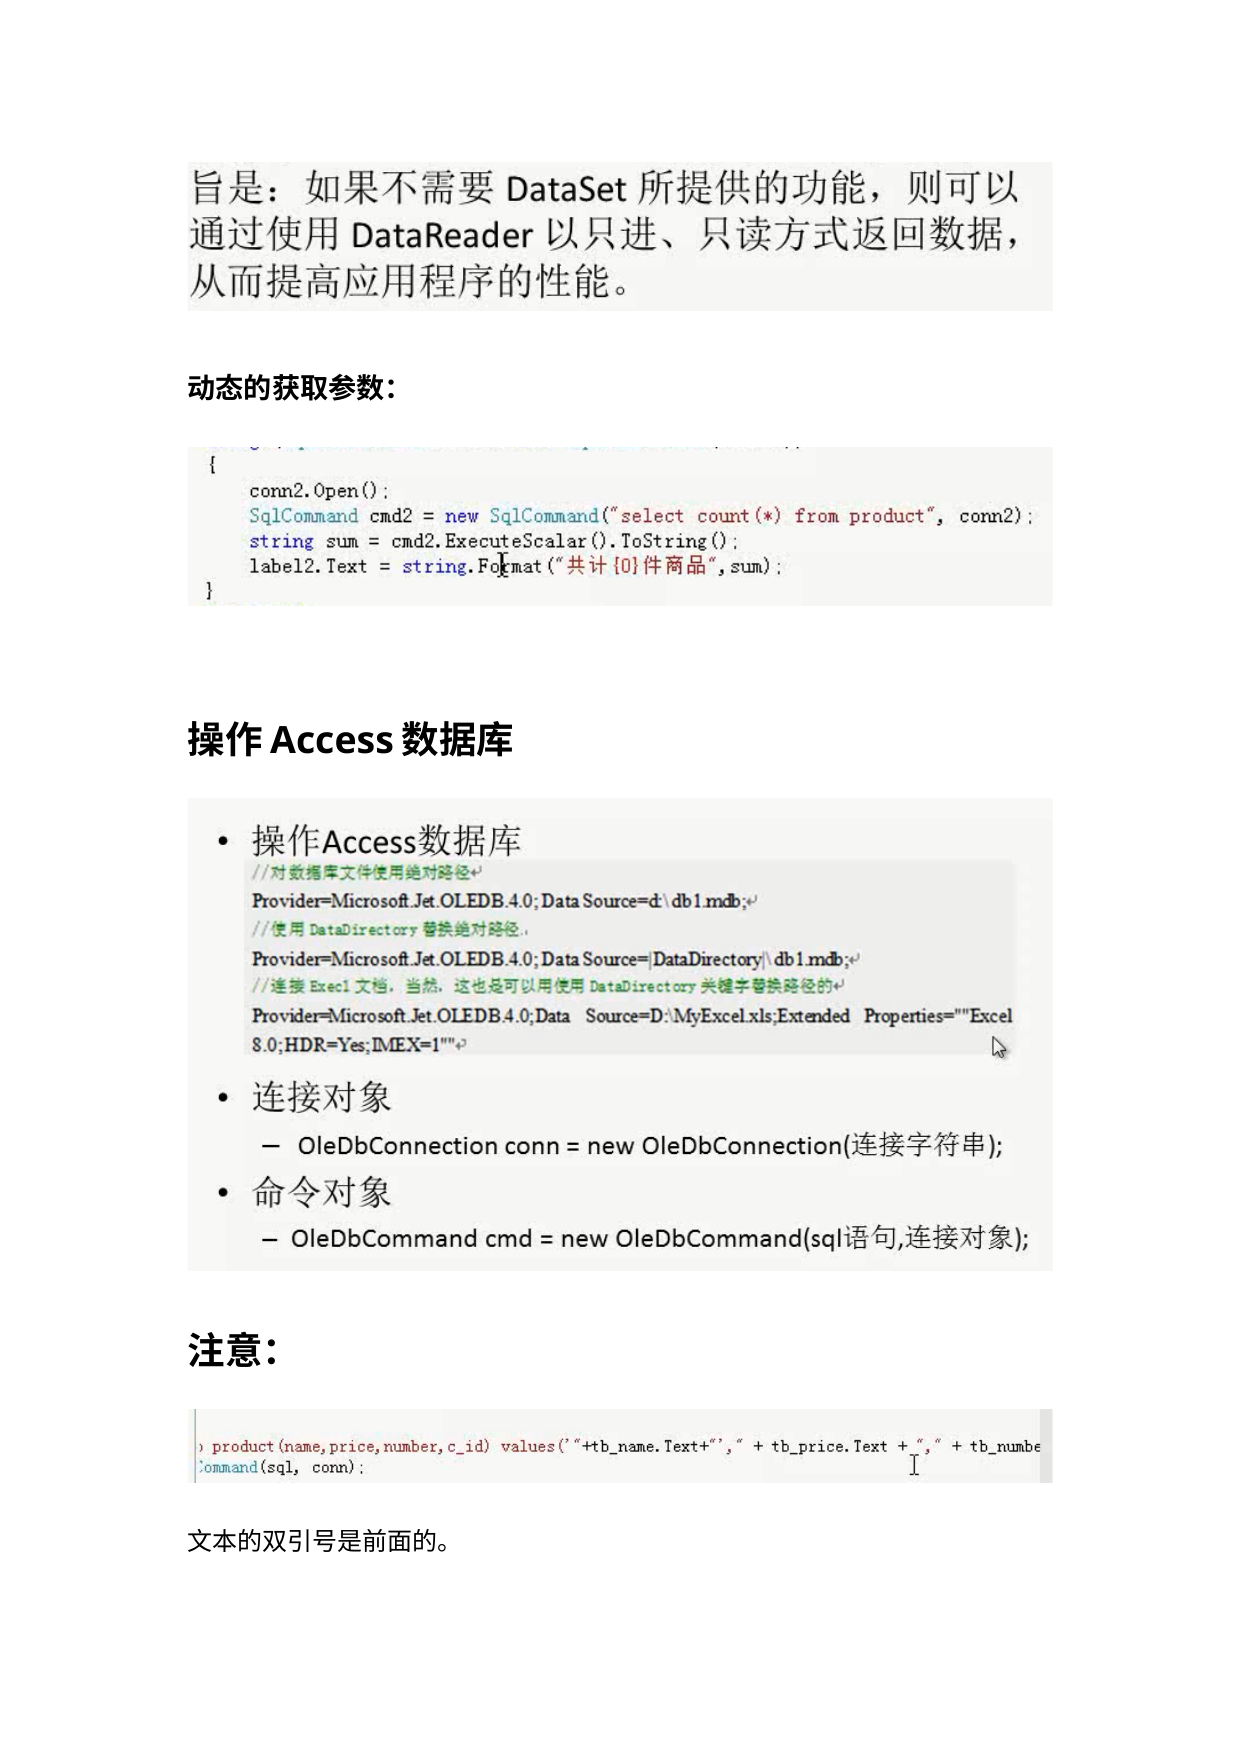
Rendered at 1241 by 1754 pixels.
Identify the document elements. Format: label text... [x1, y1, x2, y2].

subtitle 注意： [187, 1315, 1053, 1380]
picture [187, 1409, 1053, 1483]
text 文本的双引号是前面的。 [187, 1507, 1053, 1572]
picture [187, 798, 1053, 1271]
picture [187, 447, 1053, 606]
picture [187, 162, 1053, 311]
subtitle 操作Access数据库 [187, 704, 1053, 769]
subtitle 动态的获取参数： [187, 354, 1053, 419]
